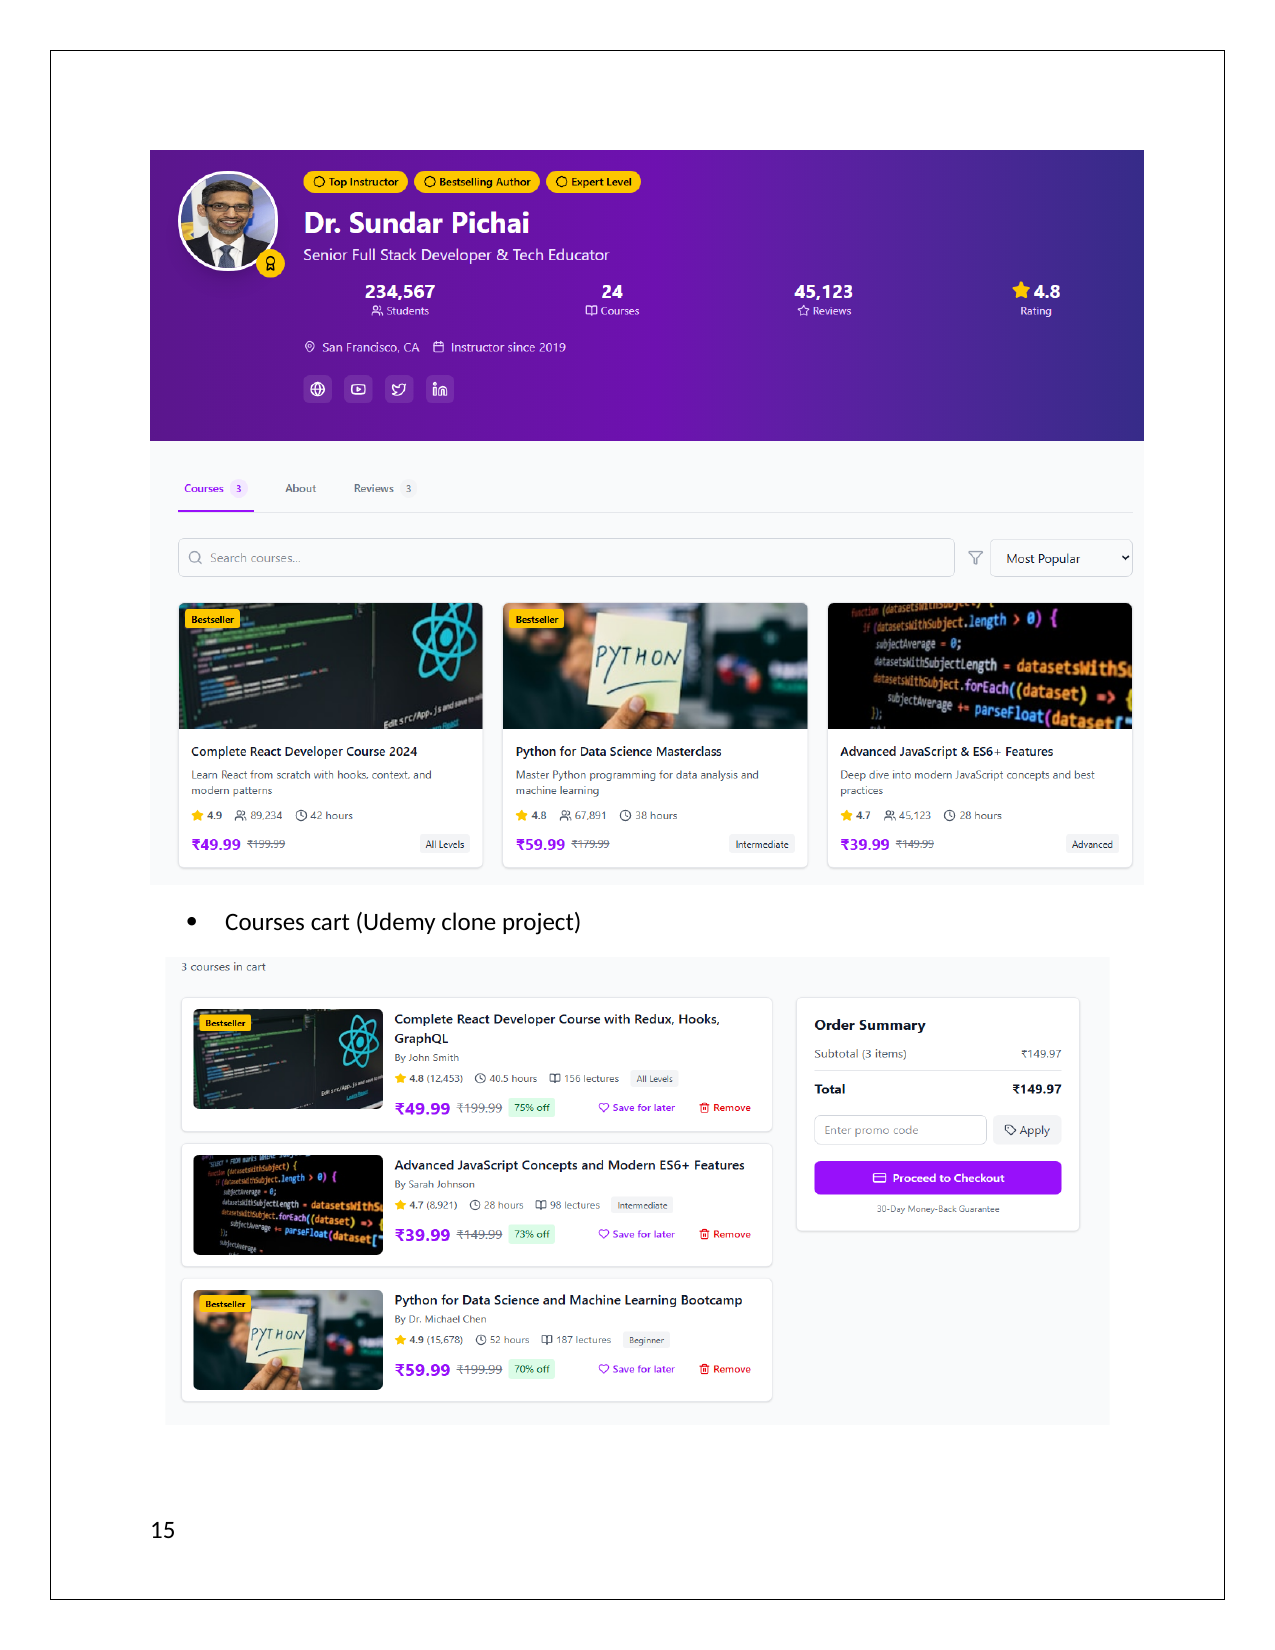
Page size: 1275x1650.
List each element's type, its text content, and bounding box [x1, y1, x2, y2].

picture [150, 150, 1144, 885]
list Courses cart (Udemy clone project) [187, 906, 1125, 936]
picture [165, 957, 1110, 1425]
